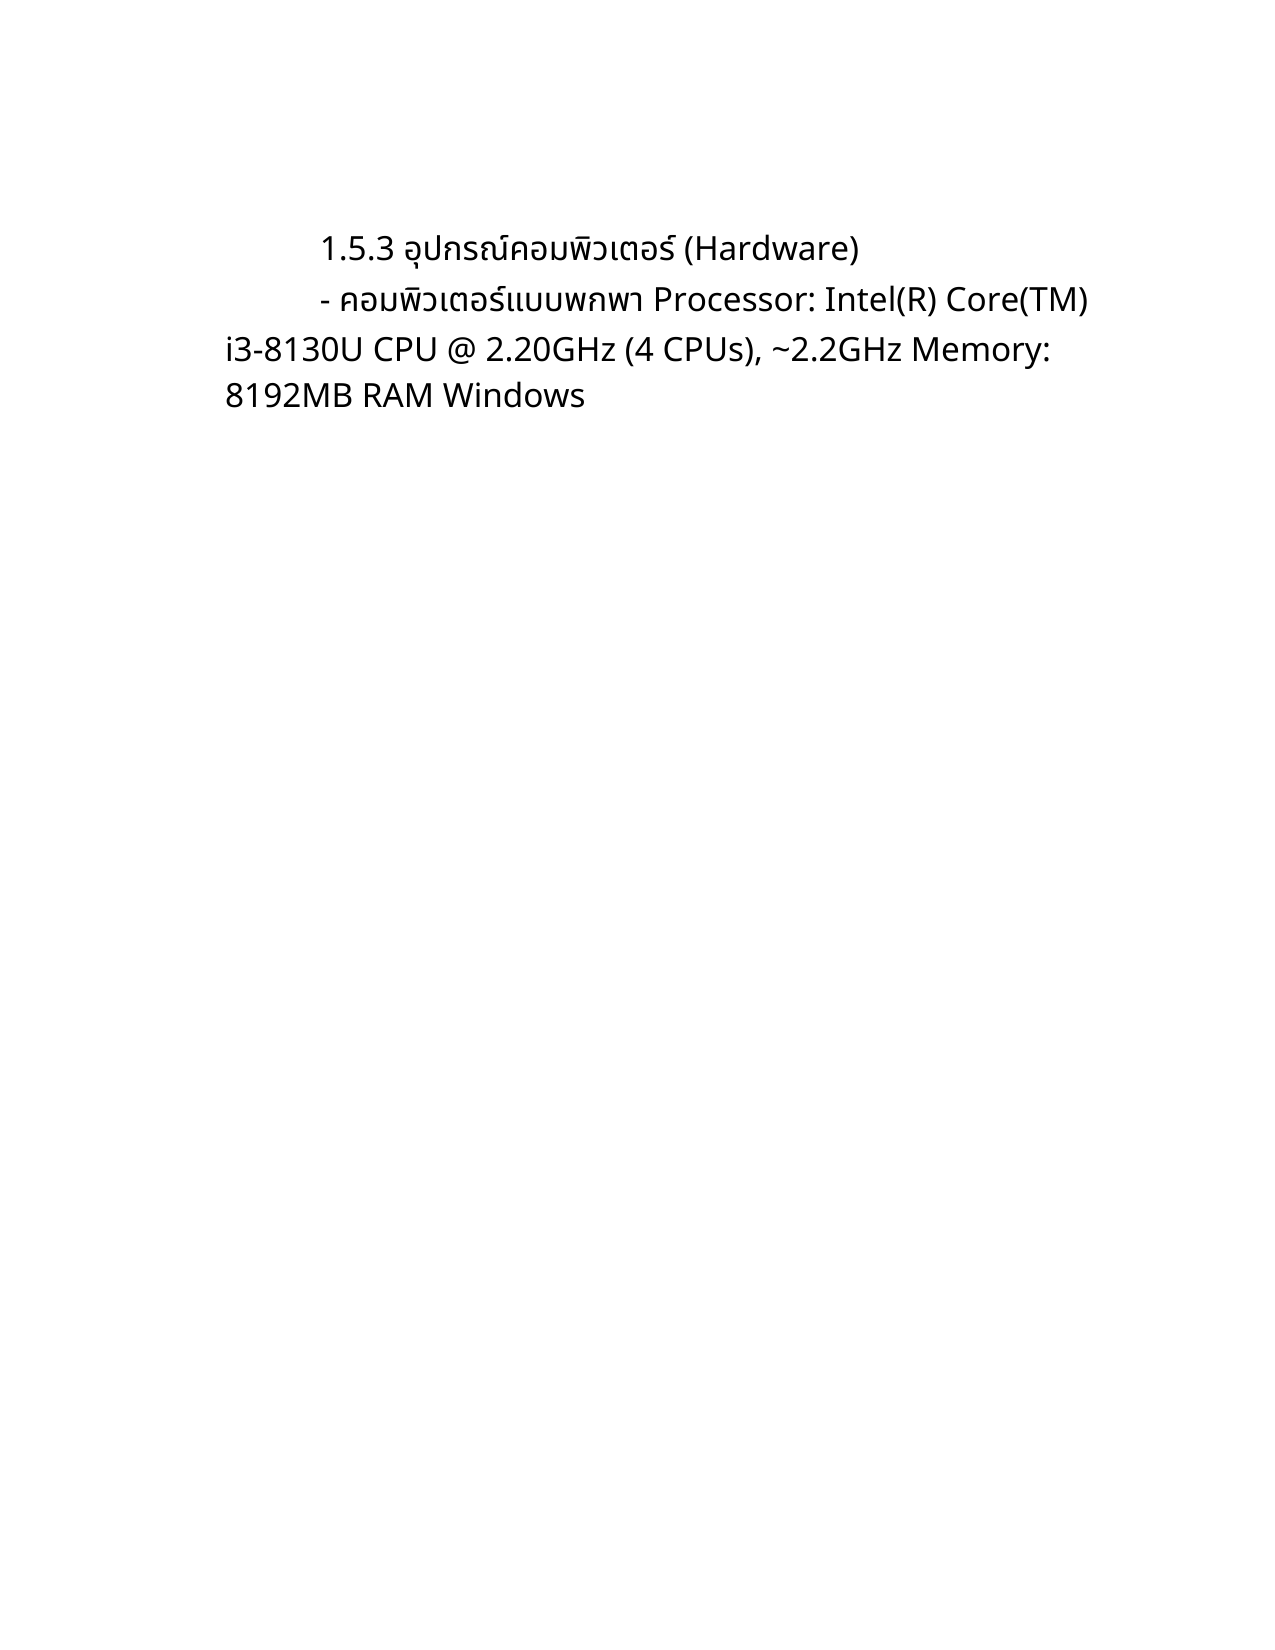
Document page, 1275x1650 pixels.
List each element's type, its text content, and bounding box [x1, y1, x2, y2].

text - คอมพิวเตอร์แบบพกพา Processor: Intel(R) Core(TM) i3-8130U CPU @ 2.20GHz (4 CPUs), ~2.2GHz Memory: 8192MB RAM Windows [225, 276, 1125, 417]
text 1.5.3 อุปกรณ์คอมพิวเตอร์ (Hardware) [225, 225, 1125, 276]
